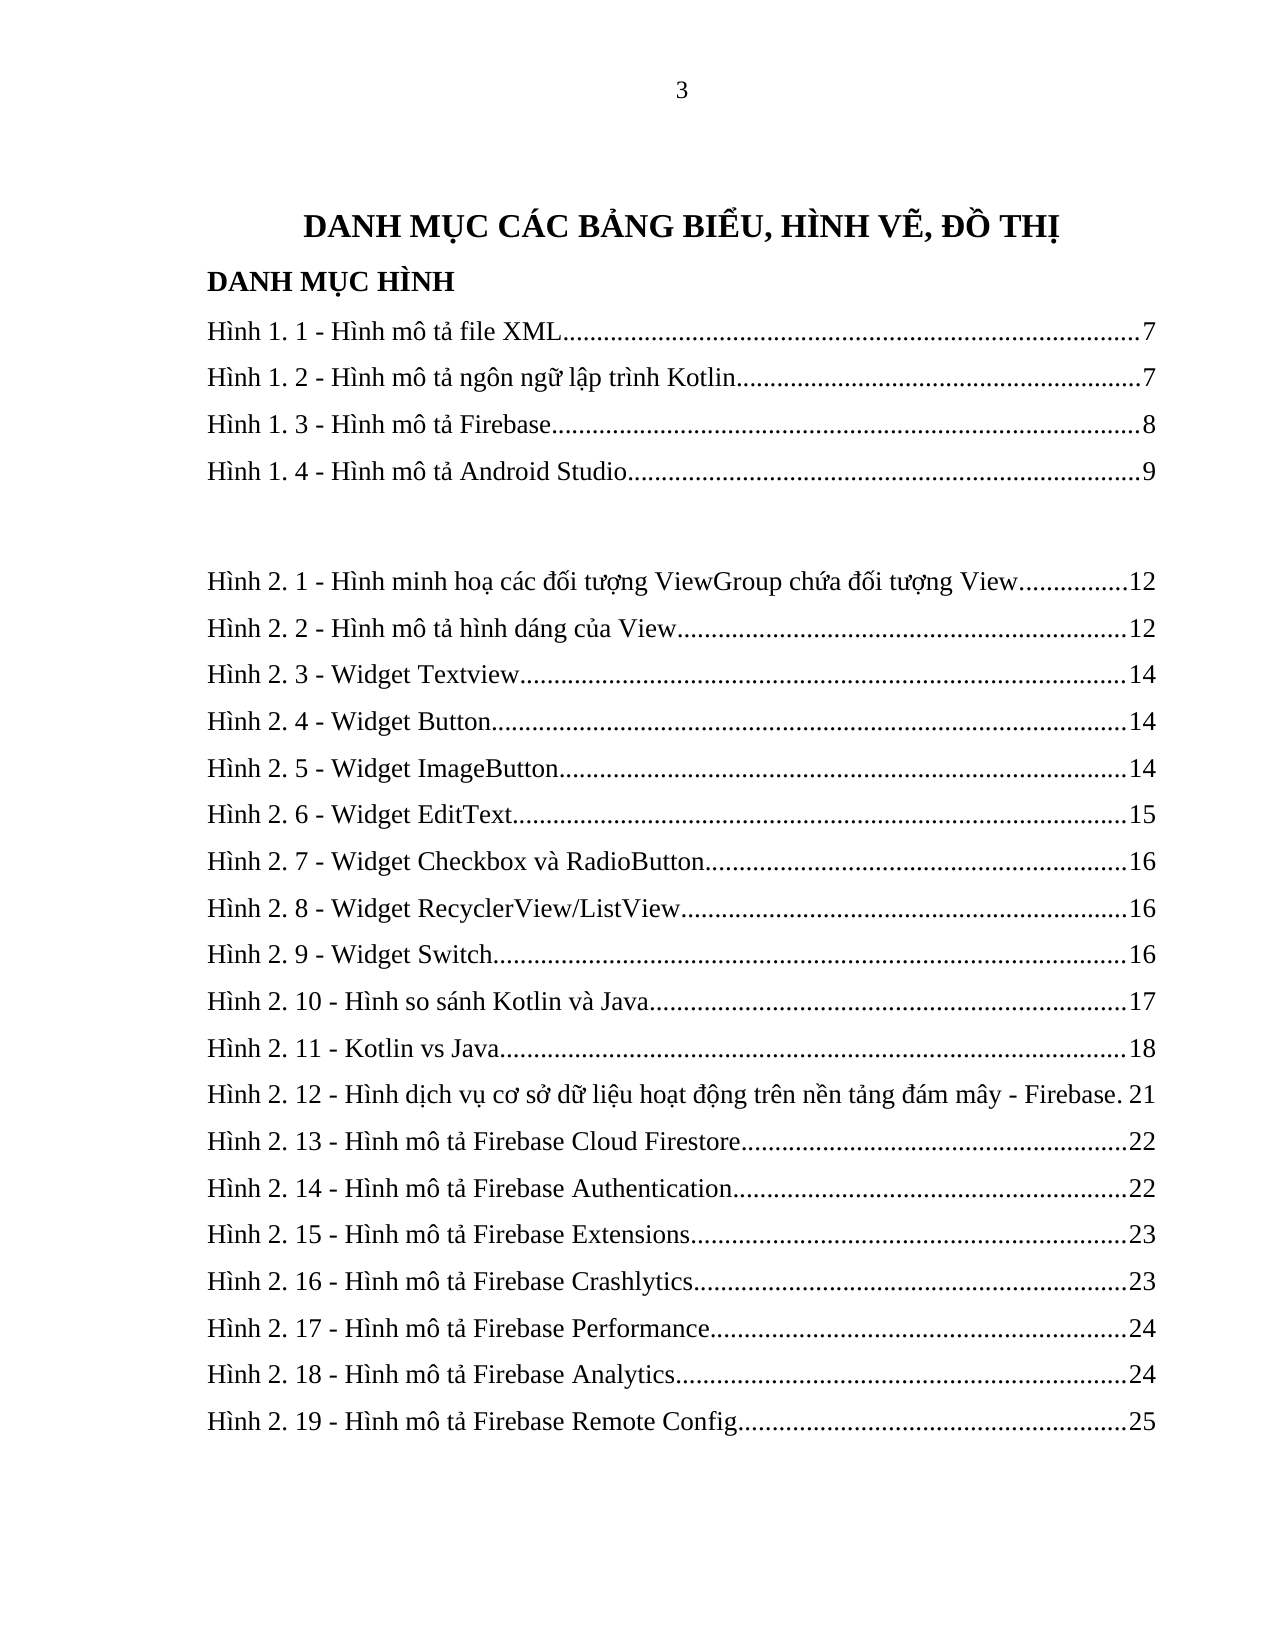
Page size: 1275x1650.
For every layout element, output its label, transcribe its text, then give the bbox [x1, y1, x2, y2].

text Hình 2. 3 - Widget Textview 14 [207, 658, 1157, 690]
text Hình 2. 11 - Kotlin vs Java 18 [207, 1032, 1157, 1063]
text Hình 2. 18 - Hình mô tả Firebase Analytics 24 [207, 1358, 1157, 1390]
text Hình 1. 2 - Hình mô tả ngôn ngữ lập trình Kotlin 7 [207, 361, 1157, 392]
text Hình 2. 15 - Hình mô tả Firebase Extensions 23 [207, 1218, 1157, 1250]
text Hình 2. 9 - Widget Switch 16 [207, 938, 1157, 970]
text Hình 2. 10 - Hình so sánh Kotlin và Java 17 [207, 985, 1157, 1016]
text Hình 2. 16 - Hình mô tả Firebase Crashlytics 23 [207, 1265, 1157, 1296]
text Hình 2. 1 - Hình minh hoạ các đối tượng ViewGroup chứa đối tượng View. 12 [207, 565, 1157, 596]
text Hình 2. 17 - Hình mô tả Firebase Performance 24 [207, 1312, 1157, 1343]
text Hình 2. 5 - Widget ImageButton 14 [207, 752, 1157, 783]
text Hình 2. 19 - Hình mô tả Firebase Remote Config 25 [207, 1405, 1157, 1436]
text Hình 2. 6 - Widget EditText 15 [207, 798, 1157, 830]
text Hình 1. 4 - Hình mô tả Android Studio 9 [207, 454, 1157, 486]
text Hình 2. 8 - Widget RecyclerView/ListView 16 [207, 892, 1157, 923]
text Hình 1. 3 - Hình mô tả Firebase 8 [207, 408, 1157, 439]
text Hình 2. 2 - Hình mô tả hình dáng của View 12 [207, 612, 1157, 643]
text DANH MỤC HÌNH [207, 264, 1157, 298]
text Hình 2. 7 - Widget Checkbox và RadioButton 16 [207, 845, 1157, 876]
text Hình 2. 13 - Hình mô tả Firebase Cloud Firestore 22 [207, 1125, 1157, 1156]
text Hình 2. 12 - Hình dịch vụ cơ sở dữ liệu hoạt động trên nền tảng đám mây - Firebase 21 [207, 1078, 1157, 1110]
text DANH MỤC CÁC BẢNG BIỂU, HÌNH VẼ, ĐỒ THỊ [207, 207, 1157, 245]
text Hình 1. 1 - Hình mô tả file XML 7 [207, 314, 1157, 346]
text Hình 2. 14 - Hình mô tả Firebase Authentication 22 [207, 1172, 1157, 1203]
text Hình 2. 4 - Widget Button 14 [207, 705, 1157, 736]
